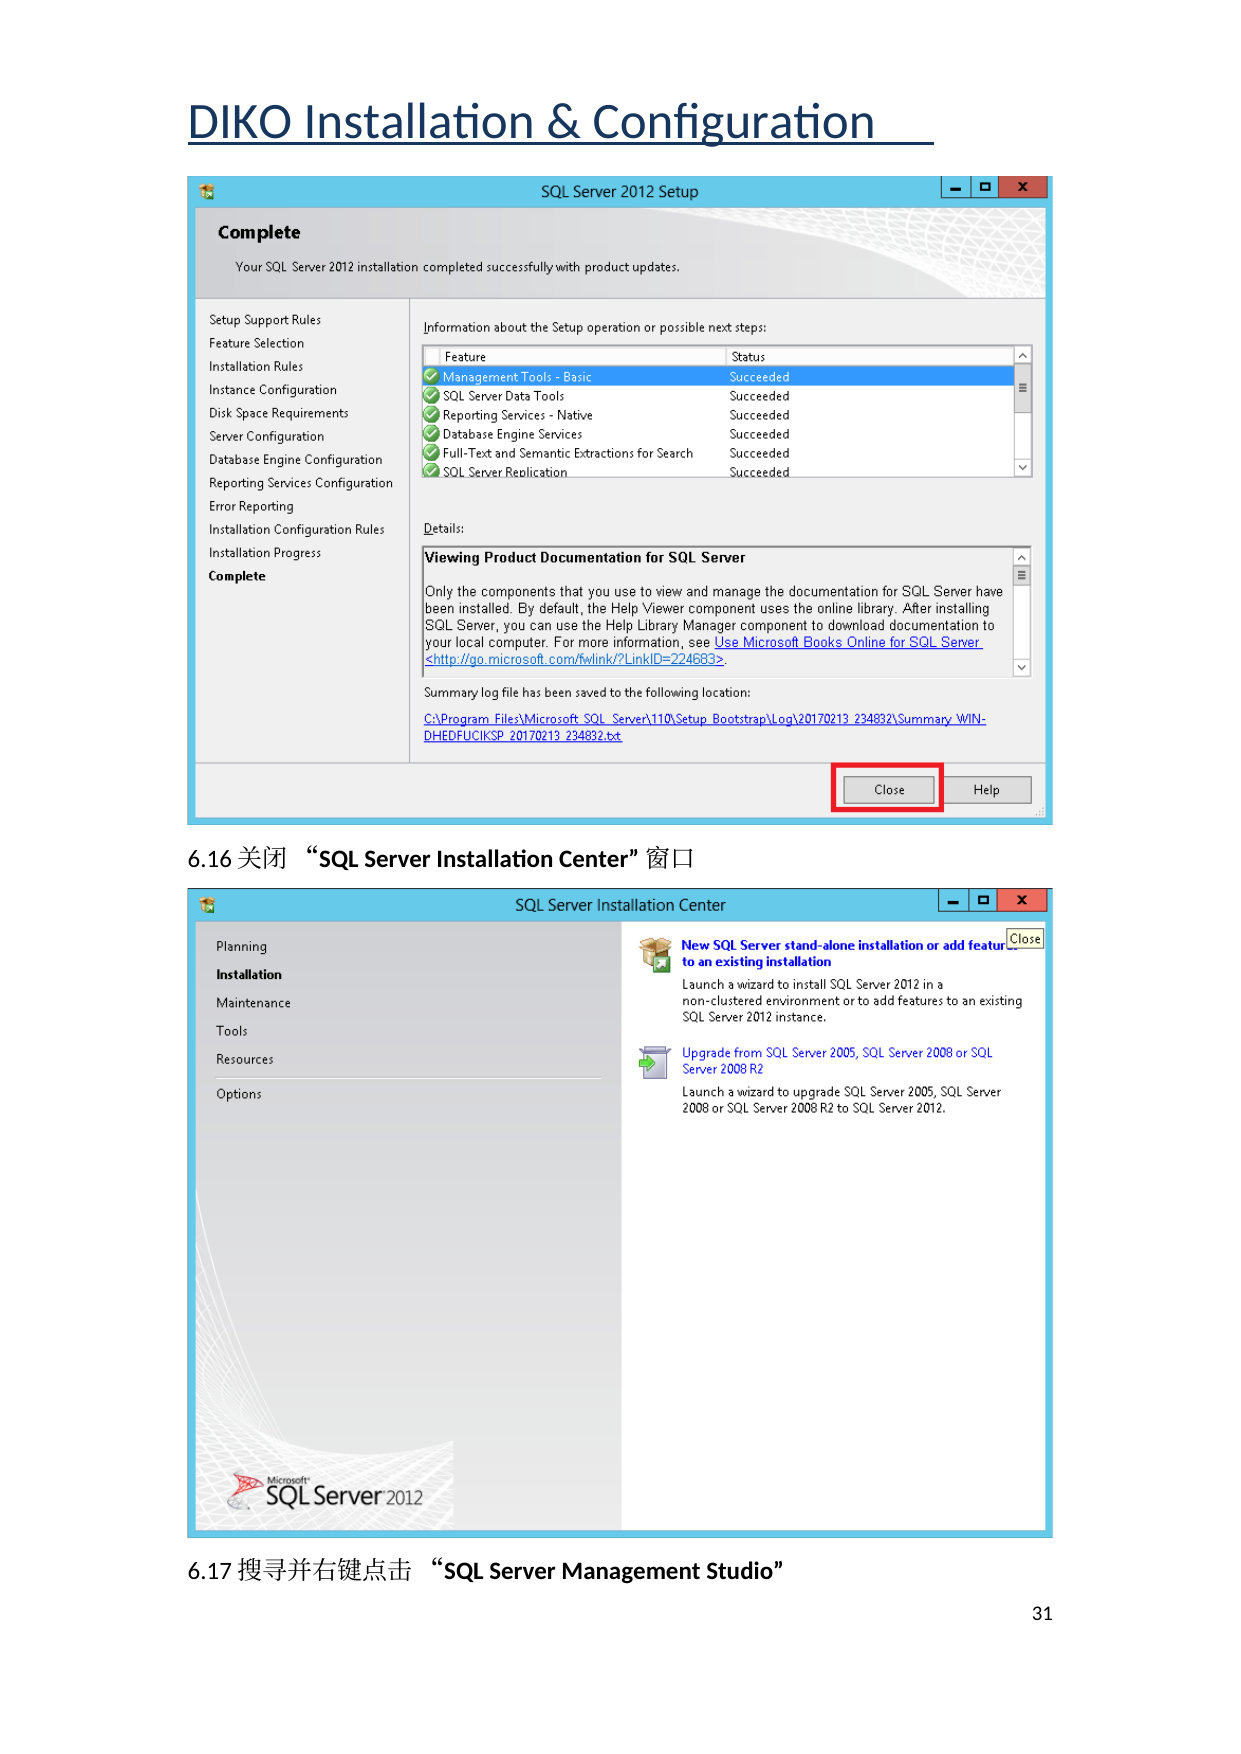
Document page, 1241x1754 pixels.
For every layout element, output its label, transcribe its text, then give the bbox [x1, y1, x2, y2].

text 6.16 关闭 “SQL Server Installation Center” 窗口 [187, 838, 1053, 875]
text 6.17 搜寻并右键点击 “SQL Server Management Studio” [187, 1550, 1053, 1588]
